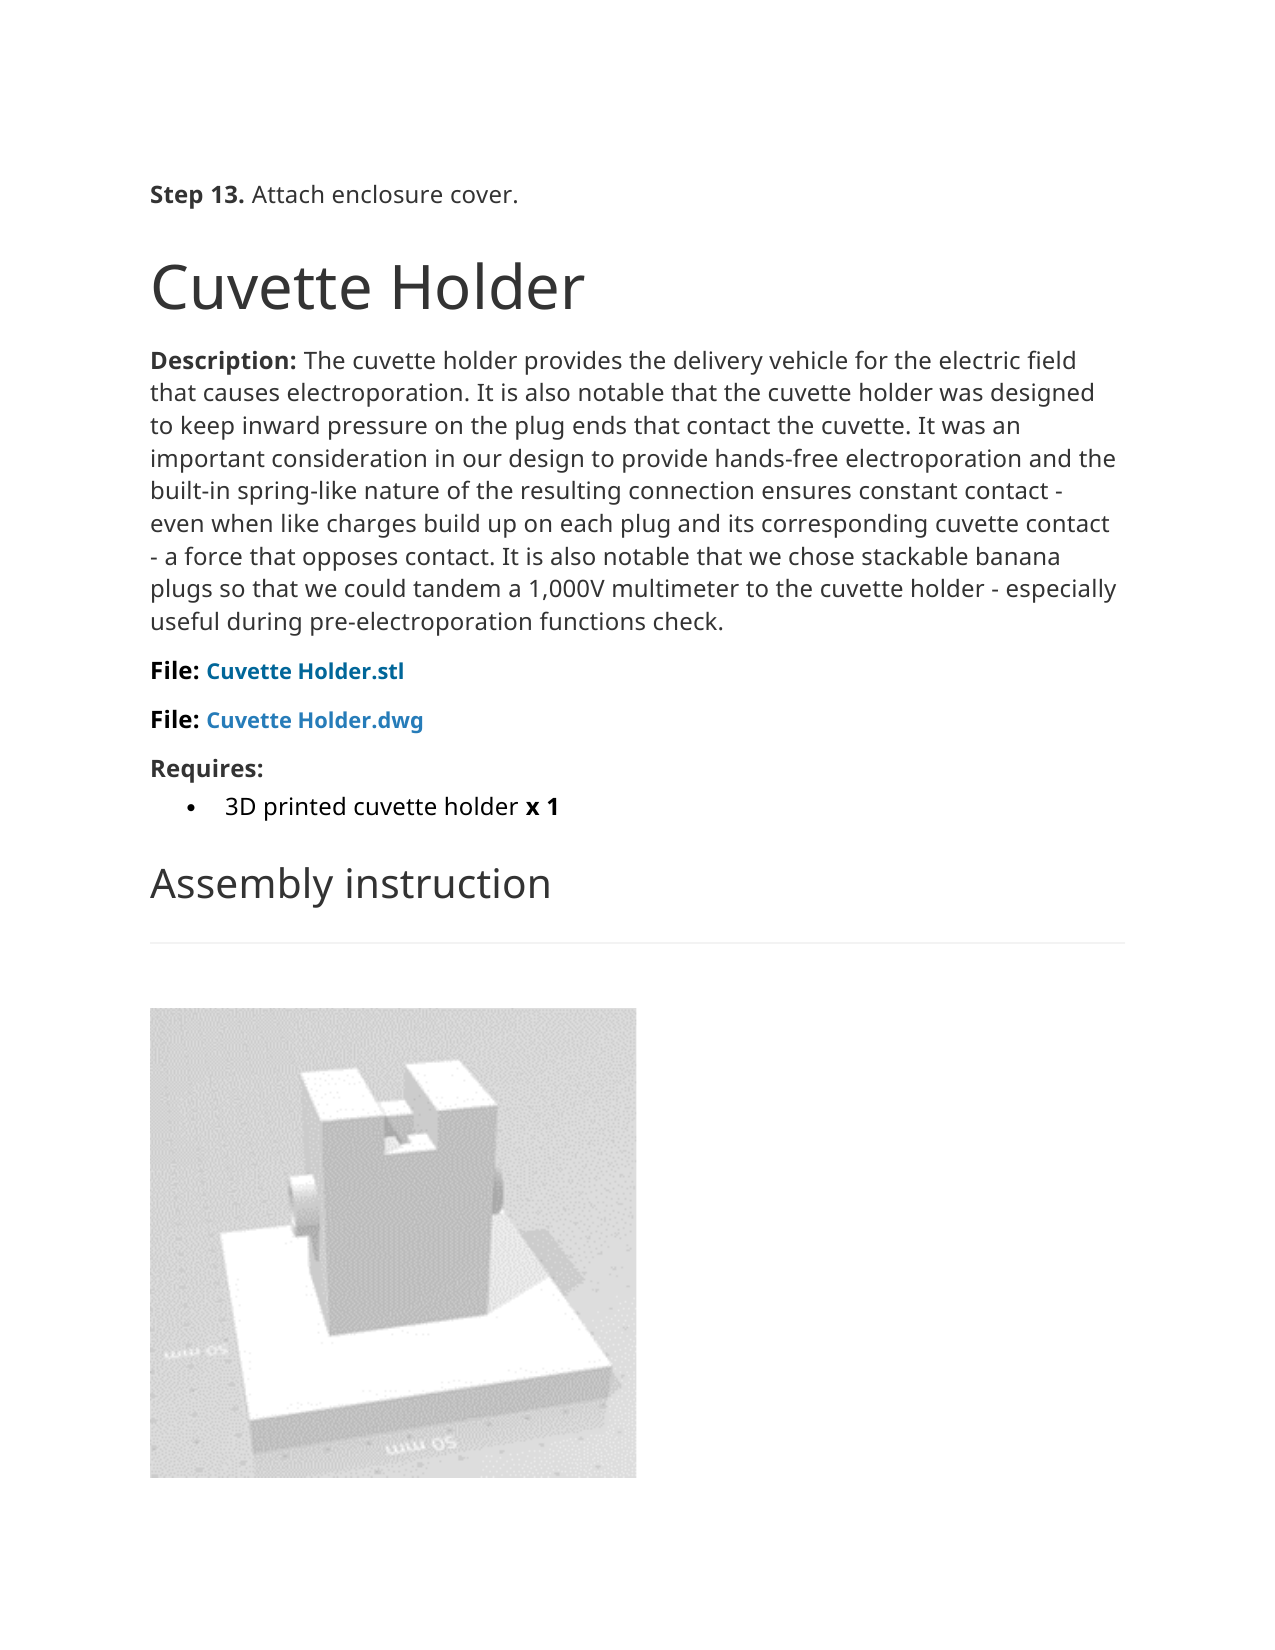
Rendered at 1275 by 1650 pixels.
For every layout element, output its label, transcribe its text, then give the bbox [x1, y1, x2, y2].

text File: Cuvette Holder.dwg [150, 703, 1125, 735]
picture [150, 1008, 637, 1478]
text Step 13. Attach enclosure cover. [150, 178, 1125, 211]
text Assembly instruction [150, 855, 1125, 910]
text Requires: [150, 752, 1125, 784]
text File: Cuvette Holder.stl [150, 653, 1125, 686]
text Cuvette Holder [150, 243, 1125, 327]
list 3D printed cuvette holder x 1 [187, 789, 1125, 822]
text Description: The cuvette holder provides the delivery vehicle for the electric field that causes electroporation. It is also notable that the cuvette holder was designed to keep inward pressure on the plug ends that contact the cuvette. It was an important consideration in our design to provide hands-free electroporation and the built-in spring-like nature of the resulting connection ensures constant contact - even when like charges build up on each plug and its corresponding cuvette contact - a force that opposes contact. It is also notable that we chose stackable banana plugs so that we could tandem a 1,000V multimeter to the cuvette holder - especially useful during pre-electroporation functions check. [150, 344, 1125, 637]
